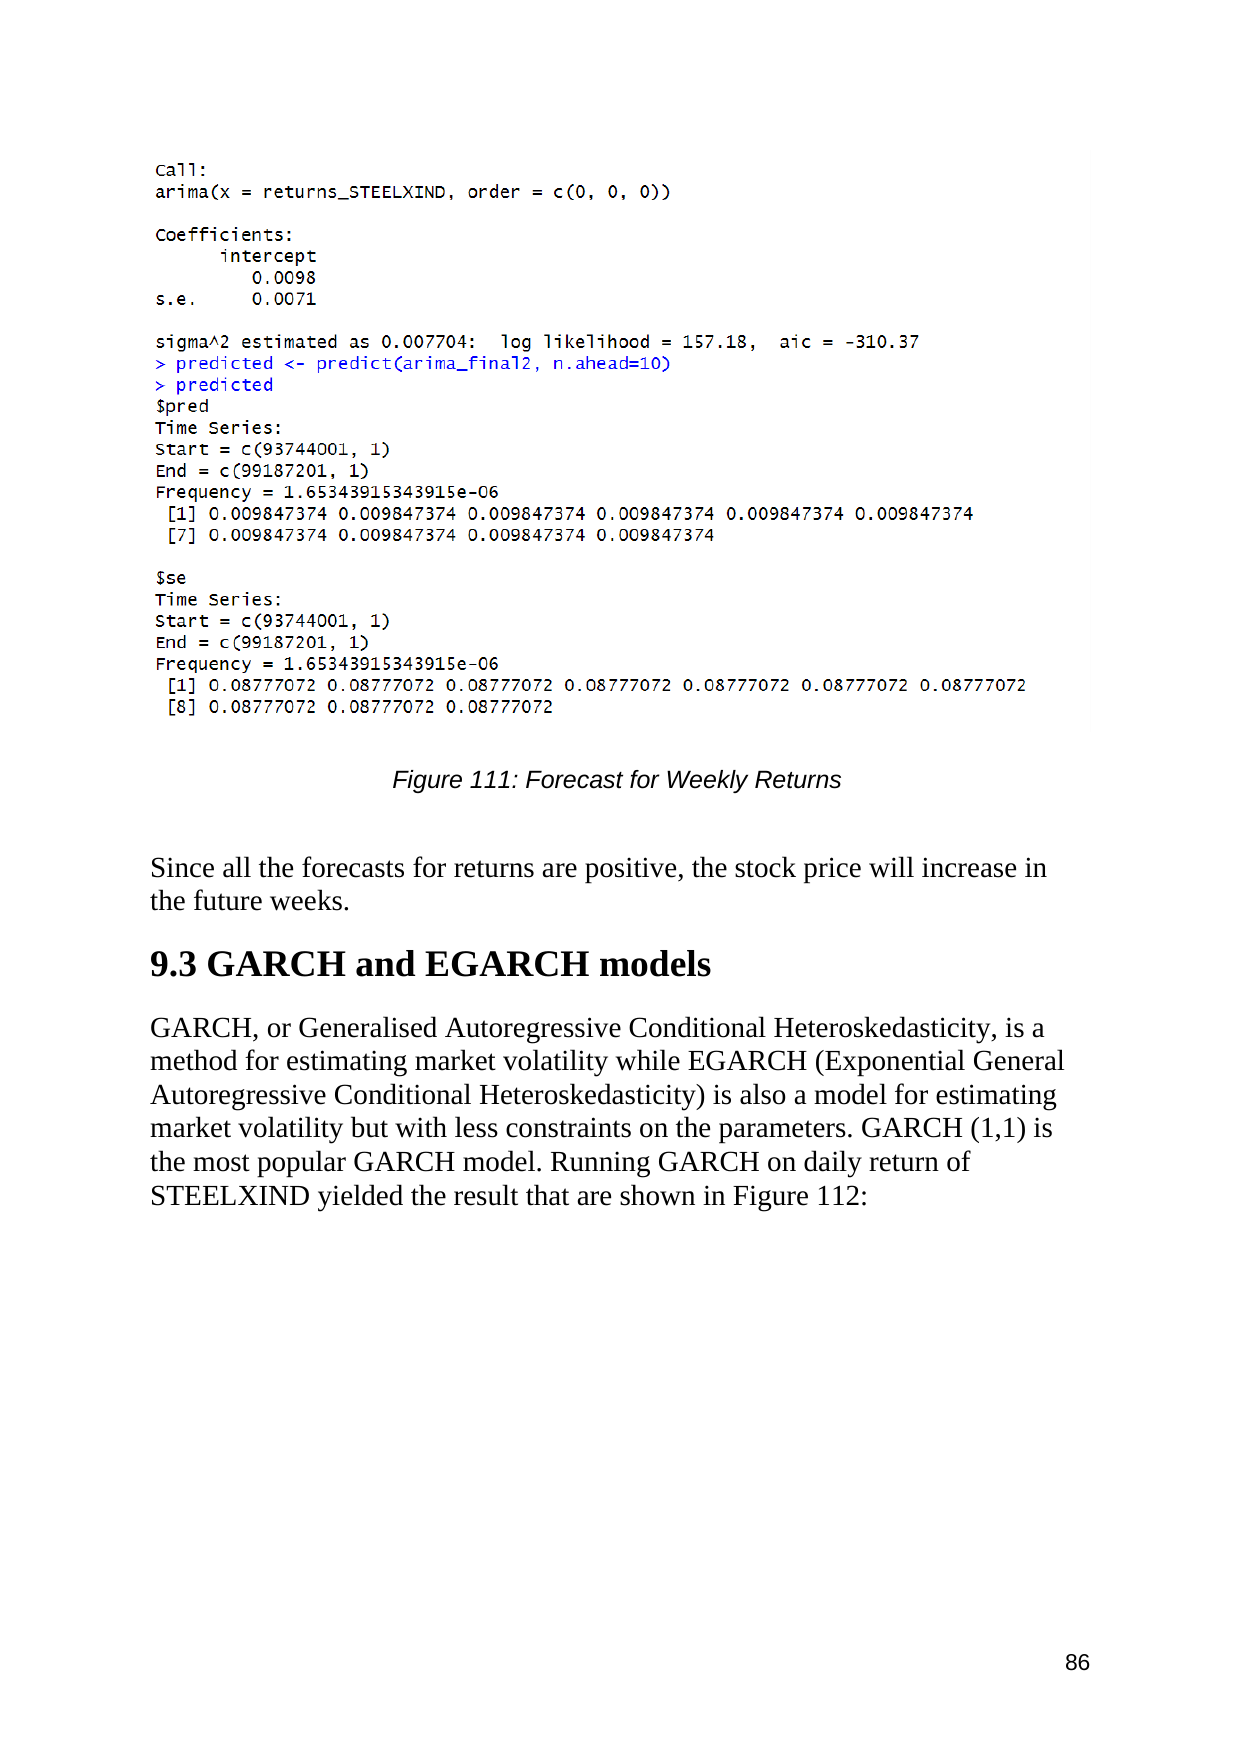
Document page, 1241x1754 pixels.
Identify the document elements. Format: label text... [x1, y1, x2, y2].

text Figure 111: Forecast for Weekly Returns [150, 765, 1090, 794]
text Since all the forecasts for returns are positive, the stock price will increase in the future weeks. [150, 850, 1090, 917]
text GARCH, or Generalised Autoregressive Conditional Heteroskedasticity, is a method for estimating market volatility while EGARCH (Exponential General Autoregressive Conditional Heteroskedasticity) is also a model for estimating market volatility but with less constraints on the parameters. GARCH (1,1) is the most popular GARCH model. Running GARCH on daily return of STEELXIND yielded the result that are shown in Figure 112: [150, 1010, 1090, 1211]
text 9.3 GARCH and EGARCH models [150, 942, 1090, 985]
picture [150, 150, 1091, 732]
